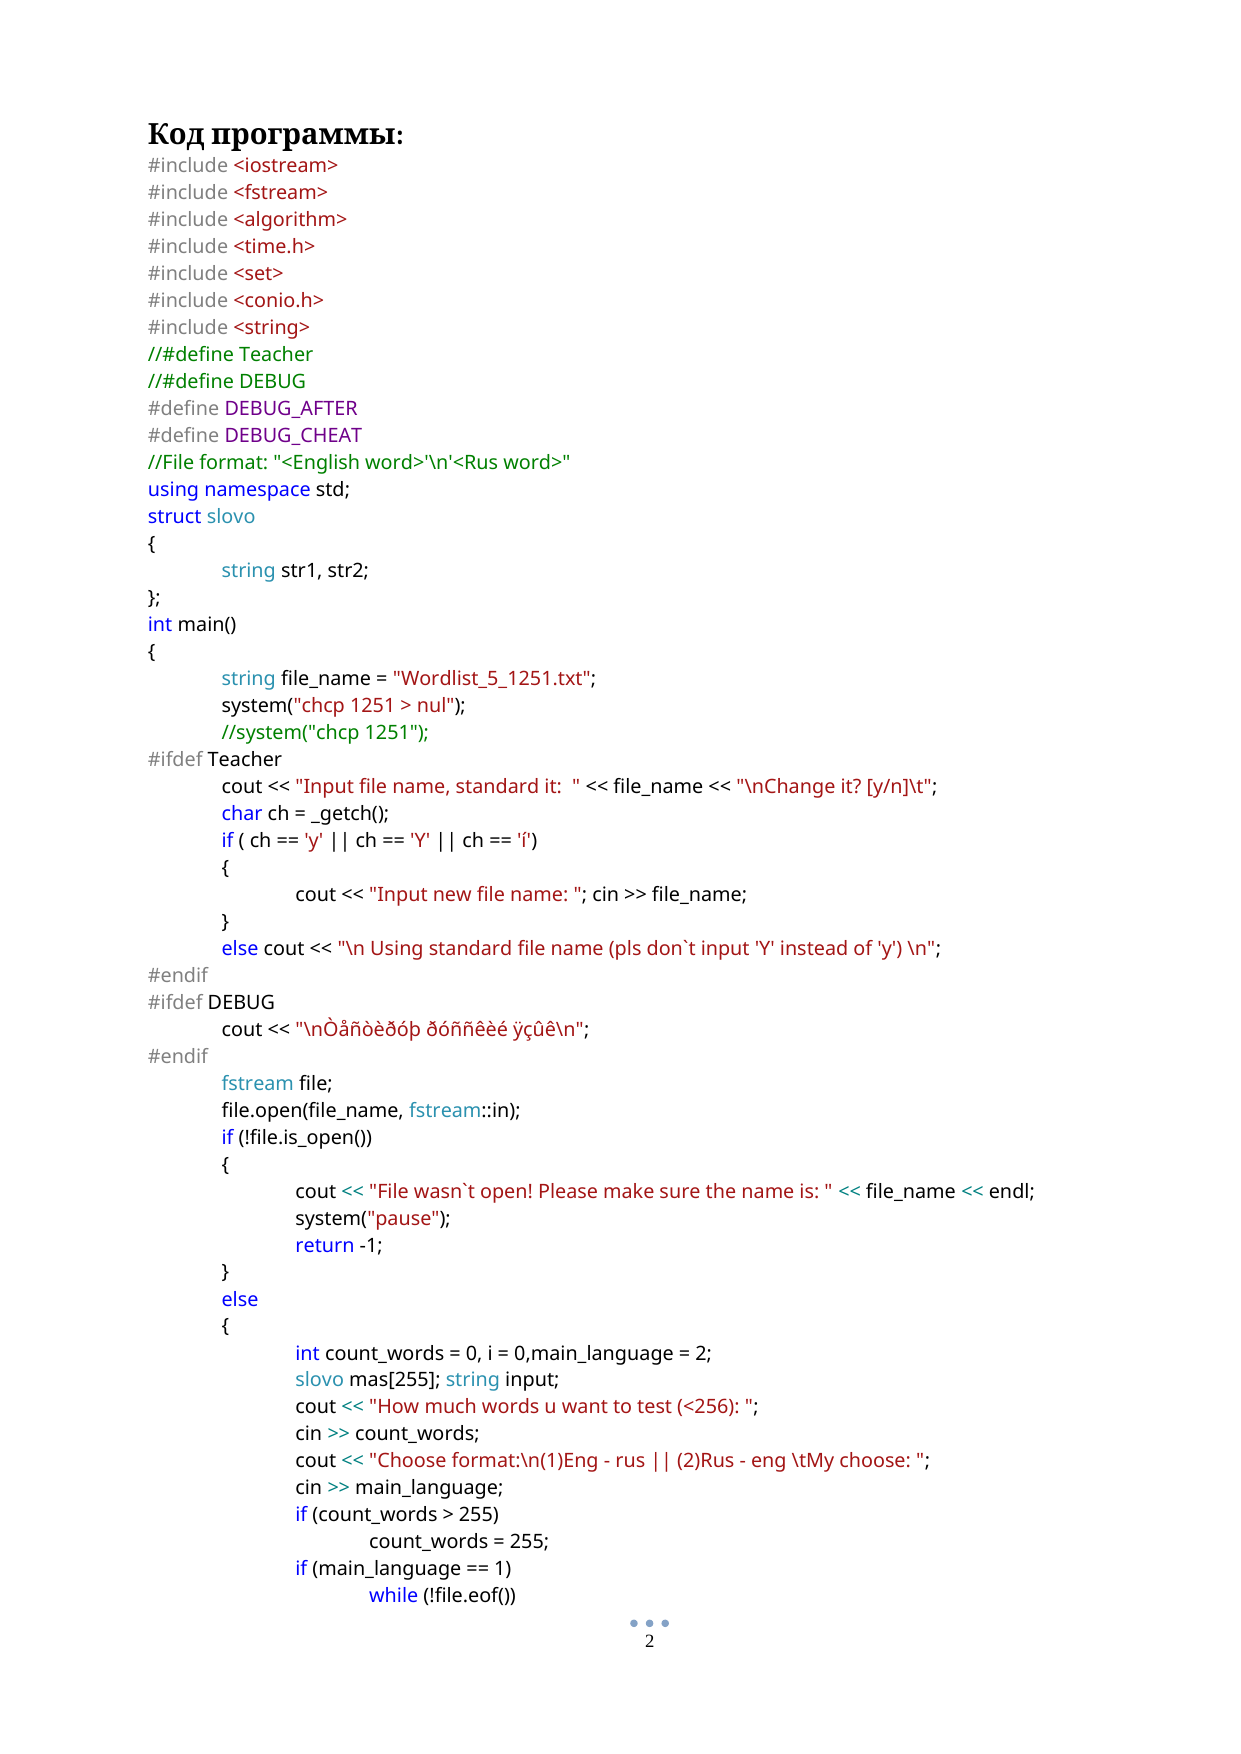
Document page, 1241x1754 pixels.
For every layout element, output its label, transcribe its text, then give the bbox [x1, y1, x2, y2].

text { [148, 529, 1152, 556]
text #include <fstream> [148, 179, 1152, 206]
text struct slovo [148, 502, 1152, 529]
text #endif [148, 1042, 1152, 1069]
text cout << "Choose format:\n(1)Eng - rus || (2)Rus - eng \tMy choose: "; [148, 1447, 1152, 1474]
text string str1, str2; [148, 556, 1152, 583]
text #ifdef Teacher [148, 745, 1152, 772]
text cout << "Input new file name: "; cin >> file_name; [148, 880, 1152, 907]
text cin >> count_words; [148, 1420, 1152, 1447]
text return -1; [148, 1231, 1152, 1258]
text { [148, 1312, 1152, 1339]
text } [148, 907, 1152, 934]
text if (main_language == 1) [148, 1554, 1152, 1582]
text if ( ch == 'y' || ch == 'Y' || ch == 'í') [148, 826, 1152, 853]
text cin >> main_language; [148, 1474, 1152, 1501]
text else cout << "\n Using standard file name (pls don`t input 'Y' instead of 'y') \n"; [148, 934, 1152, 961]
text string file_name = "Wordlist_5_1251.txt"; [148, 664, 1152, 691]
text { [148, 853, 1152, 880]
text system("pause"); [148, 1204, 1152, 1231]
text //system("chcp 1251"); [148, 718, 1152, 745]
text //#define Teacher [148, 341, 1152, 367]
text slovo mas[255]; string input; [148, 1366, 1152, 1393]
text #include <set> [148, 259, 1152, 287]
text { [148, 637, 1152, 664]
text cout << "Input file name, standard it: " << file_name << "\nChange it? [y/n]\t"; [148, 772, 1152, 799]
text #include <time.h> [148, 233, 1152, 259]
text int main() [148, 610, 1152, 637]
subtitle Код программы: [148, 118, 1152, 152]
text }; [148, 583, 1152, 610]
text system("chcp 1251 > nul"); [148, 691, 1152, 718]
text cout << "\nÒåñòèðóþ ðóññêèé ÿçûê\n"; [148, 1015, 1152, 1042]
text file.open(file_name, fstream::in); [148, 1096, 1152, 1123]
text int count_words = 0, i = 0,main_language = 2; [148, 1339, 1152, 1366]
text { [148, 1150, 1152, 1177]
text #include <iostream> [148, 152, 1152, 179]
text char ch = _getch(); [148, 799, 1152, 826]
text } [148, 1258, 1152, 1285]
text else [148, 1285, 1152, 1312]
text #ifdef DEBUG [148, 988, 1152, 1015]
text cout << "File wasn`t open! Please make sure the name is: " << file_name << endl; [148, 1177, 1152, 1204]
text count_words = 255; [148, 1528, 1152, 1554]
text #include <conio.h> [148, 287, 1152, 313]
text #define DEBUG_AFTER [148, 394, 1152, 421]
text #define DEBUG_CHEAT [148, 421, 1152, 448]
text #include <algorithm> [148, 206, 1152, 233]
text #endif [148, 961, 1152, 988]
text cout << "How much words u want to test (<256): "; [148, 1393, 1152, 1420]
text while (!file.eof()) [148, 1582, 1152, 1608]
text using namespace std; [148, 475, 1152, 502]
text if (count_words > 255) [148, 1501, 1152, 1528]
text //#define DEBUG [148, 367, 1152, 394]
text if (!file.is_open()) [148, 1123, 1152, 1150]
text #include <string> [148, 313, 1152, 341]
text fstream file; [148, 1069, 1152, 1096]
text //File format: "<English word>'\n'<Rus word>" [148, 448, 1152, 475]
